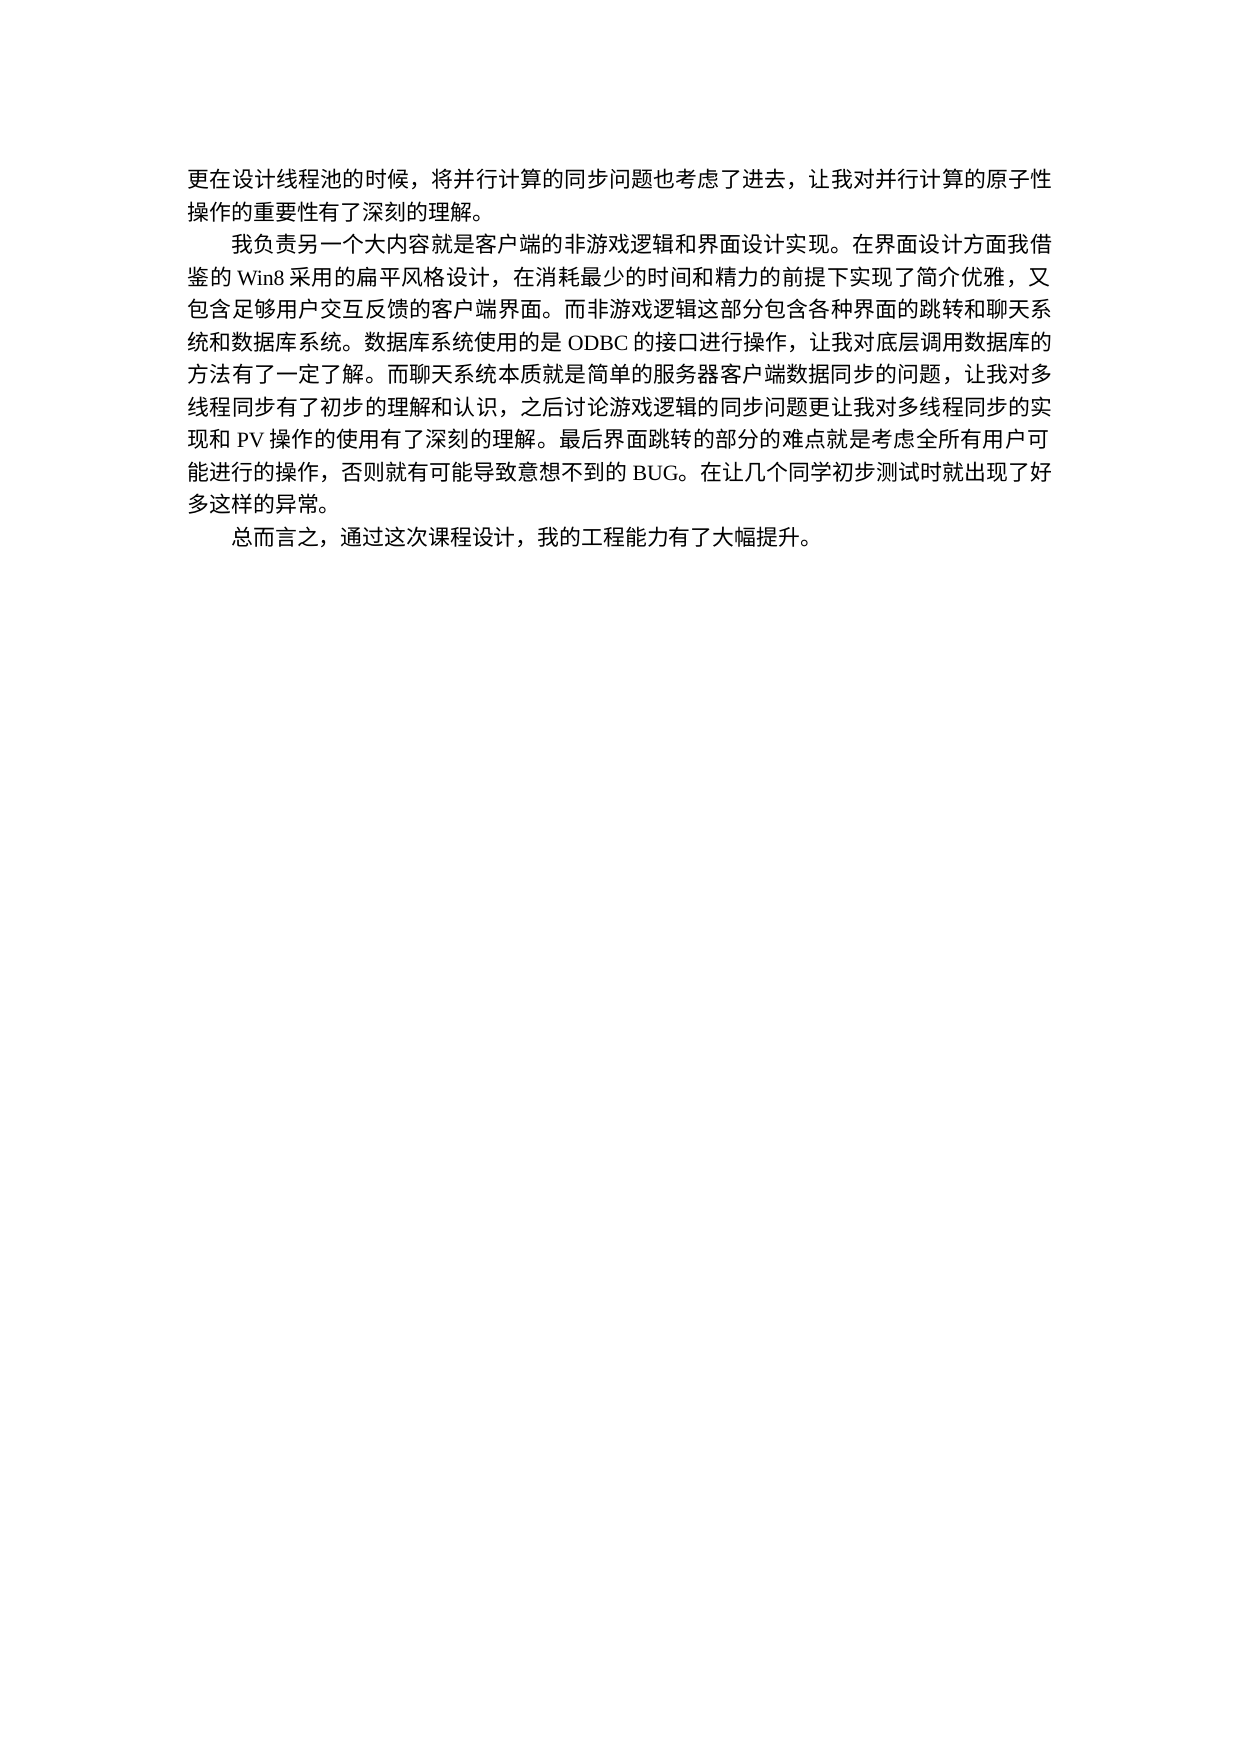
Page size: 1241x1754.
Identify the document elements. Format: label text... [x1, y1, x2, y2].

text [187, 162, 1053, 227]
text 总而言之，通过这次课程设计，我的工程能力有了大幅提升。 [187, 519, 1053, 552]
text 我负责另一个大内容就是客户端的非游戏逻辑和界面设计实现。在界面设计方面我借鉴的Win8采用的扁平风格设计，在消耗最少的时间和精力的前提下实现了简介优雅，又包含足够用户交互反馈的客户端界面。而非游戏逻辑这部分包含各种界面的跳转和聊天系统和数据库系统。数据库系统使用的是ODBC的接口进行操作，让我对底层调用数据库的方法有了一定了解。而聊天系统本质就是简单的服务器客户端数据同步的问题，让我对多线程同步有了初步的理解和认识，之后讨论游戏逻辑的同步问题更让我对多线程同步的实现和PV操作的使用有了深刻的理解。最后界面跳转的部分的难点就是考虑全所有用户可能进行的操作，否则就有可能导致意想不到的BUG。在让几个同学初步测试时就出现了好多这样的异常。 [187, 227, 1053, 519]
